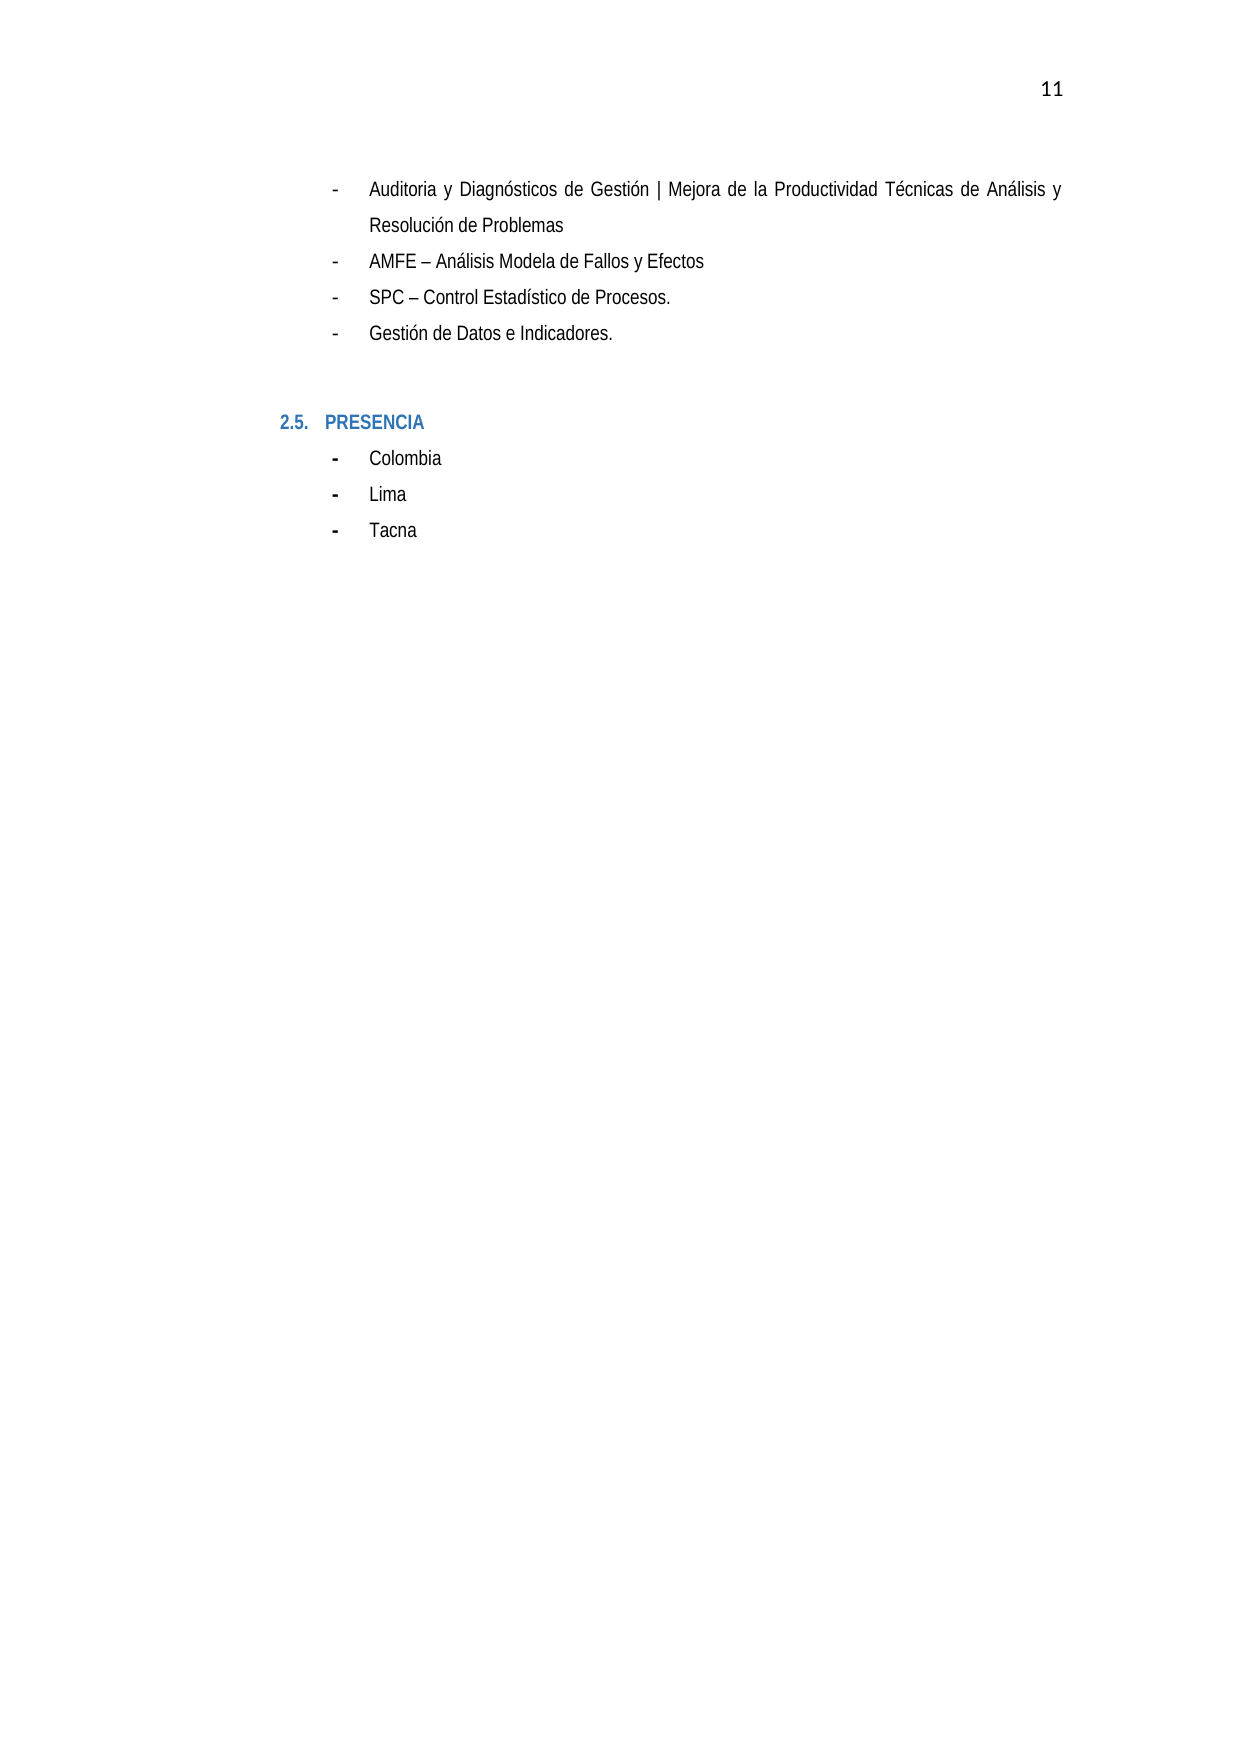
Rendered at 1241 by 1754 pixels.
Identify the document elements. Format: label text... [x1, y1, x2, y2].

list SPC – Control Estadístico de Procesos. [332, 285, 1063, 309]
list Colombia [332, 446, 1063, 470]
list Auditoria y Diagnósticos de Gestión | Mejora de la Productividad Técnicas de Análisis y Resolución de Problemas [332, 177, 1063, 237]
list Gestión de Datos e Indicadores. [332, 321, 1063, 345]
list AMFE – Análisis Modela de Fallos y Efectos [332, 249, 1063, 273]
list PRESENCIA [280, 410, 1063, 434]
list Lima [332, 482, 1063, 506]
list Tacna [332, 518, 1063, 542]
